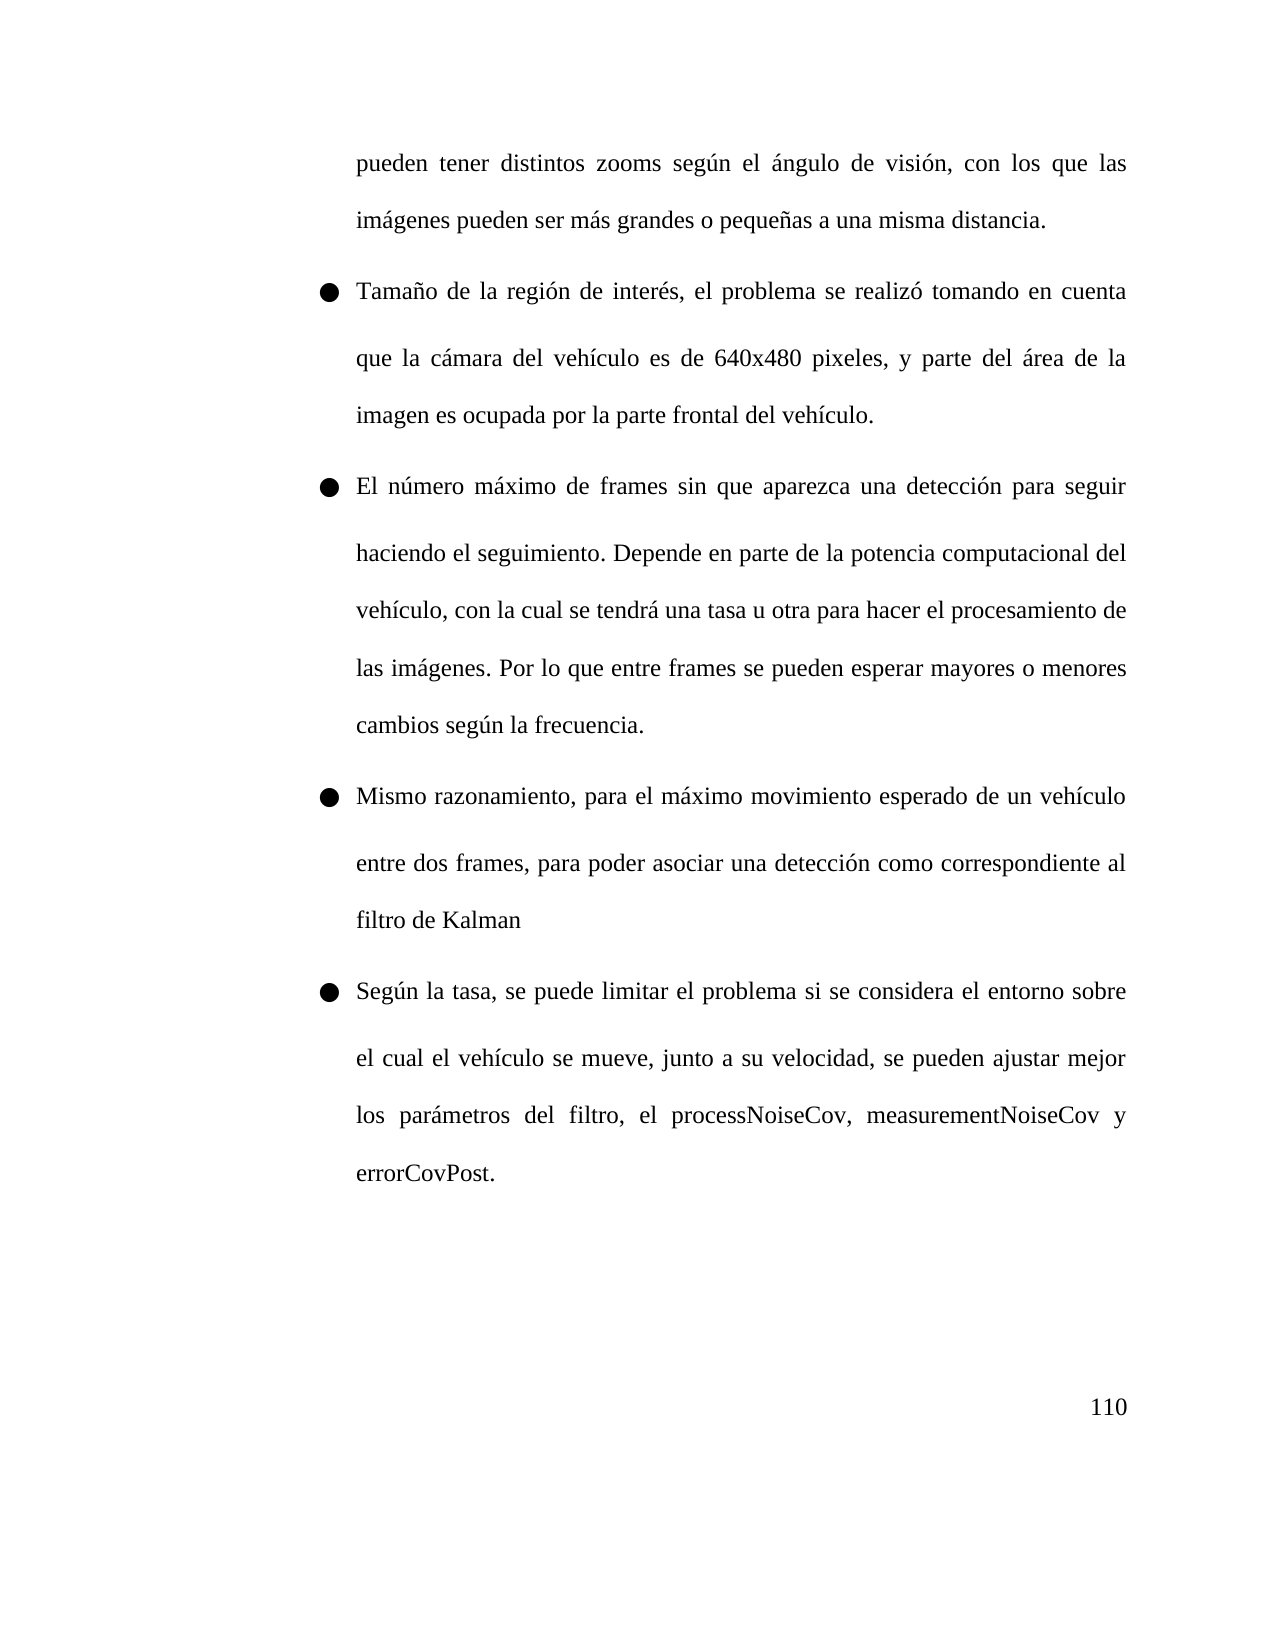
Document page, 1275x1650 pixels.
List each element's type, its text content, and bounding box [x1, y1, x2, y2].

list Tamaño de la región de interés, el problema se realizó tomando en cuenta que la cámara del vehículo es de 640x480 pixeles, y parte del área de la imagen es ocupada por la parte frontal del vehículo. [318, 263, 1127, 429]
list El número máximo de frames sin que aparezca una detección para seguir haciendo el seguimiento. Depende en parte de la potencia computacional del vehículo, con la cual se tendrá una tasa u otra para hacer el procesamiento de las imágenes. Por lo que entre frames se pueden esperar mayores o menores cambios según la frecuencia. [318, 458, 1127, 739]
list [318, 148, 1127, 234]
list Según la tasa, se puede limitar el problema si se considera el entorno sobre el cual el vehículo se mueve, junto a su velocidad, se pueden ajustar mejor los parámetros del filtro, el processNoiseCov, measurementNoiseCov y errorCovPost. [318, 963, 1127, 1186]
list Mismo razonamiento, para el máximo movimiento esperado de un vehículo entre dos frames, para poder asociar una detección como correspondiente al filtro de Kalman [318, 768, 1127, 934]
